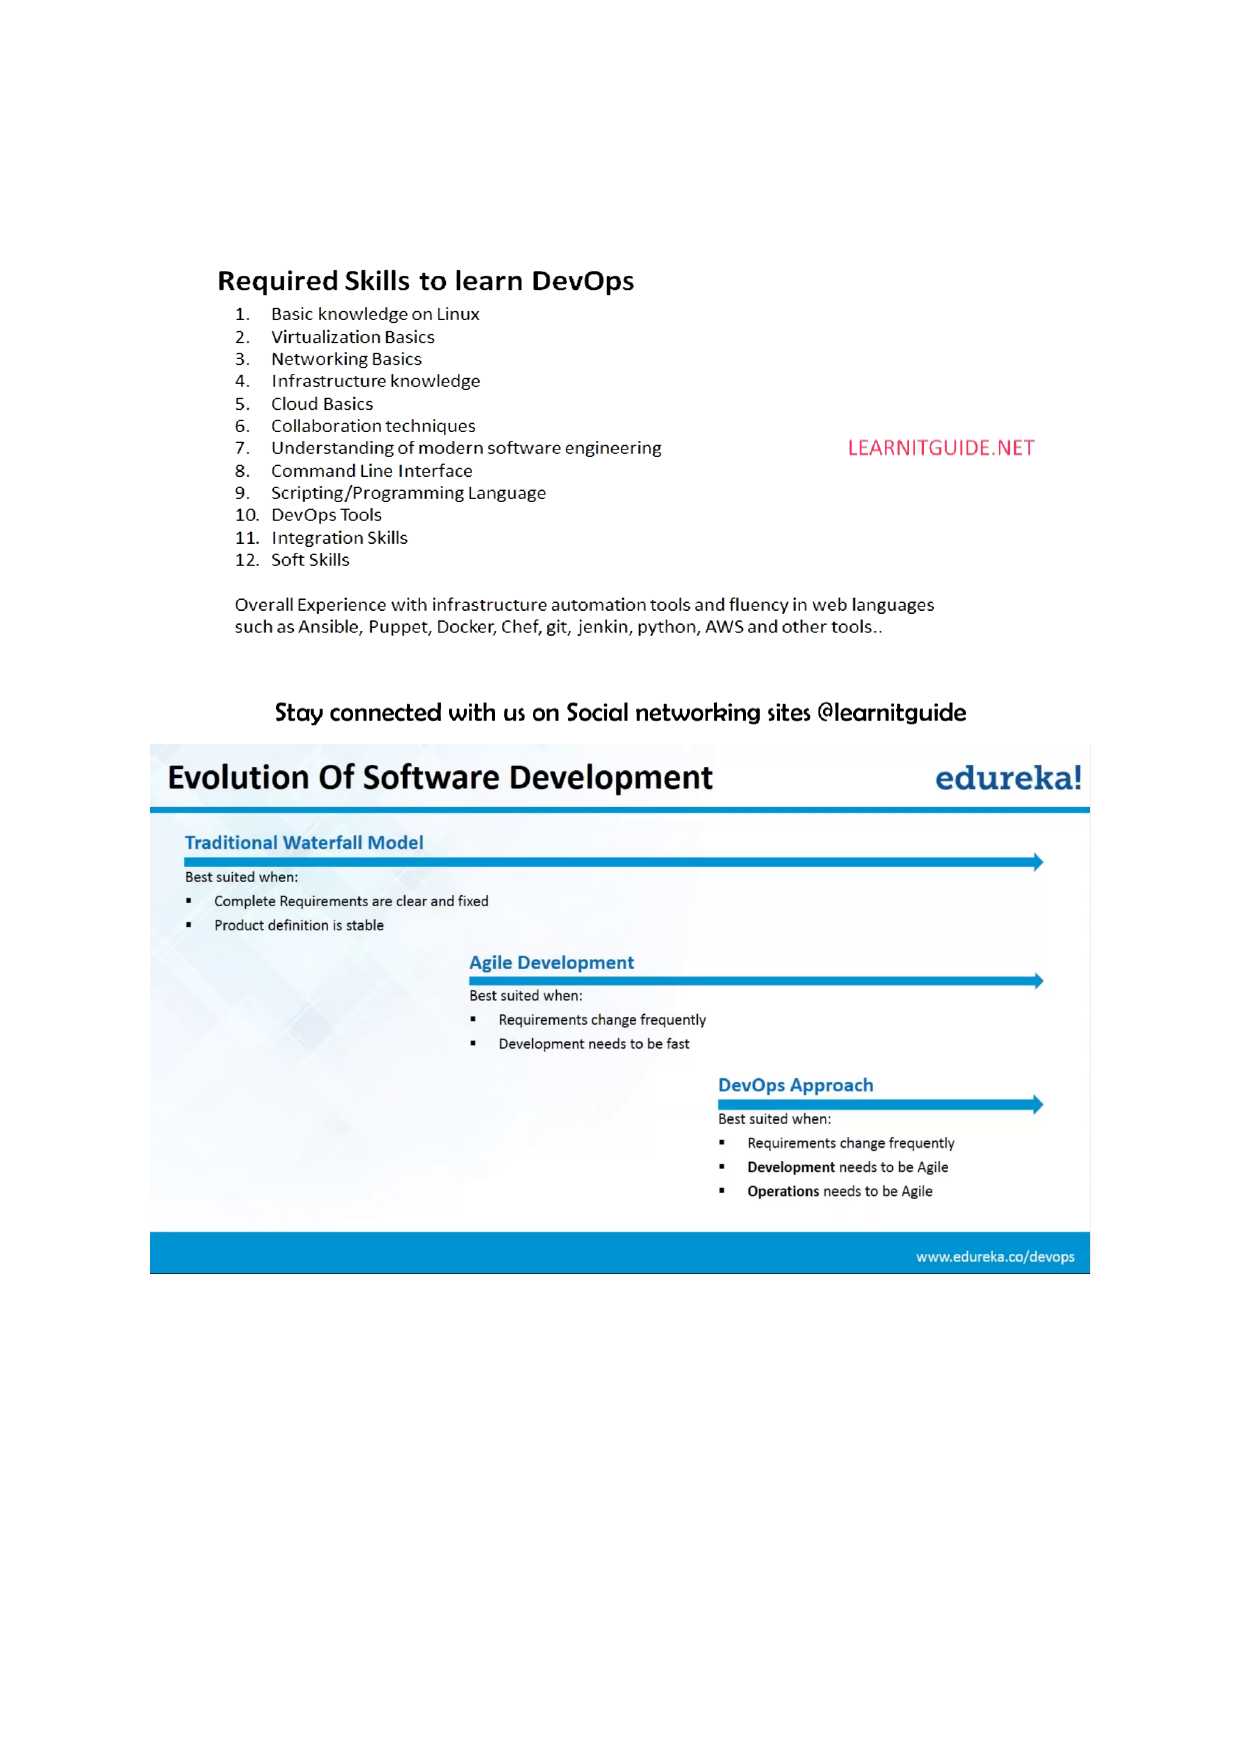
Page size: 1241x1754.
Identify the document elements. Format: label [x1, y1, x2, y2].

picture [150, 196, 1091, 726]
picture [917, 1251, 1074, 1264]
picture [150, 744, 1091, 1271]
